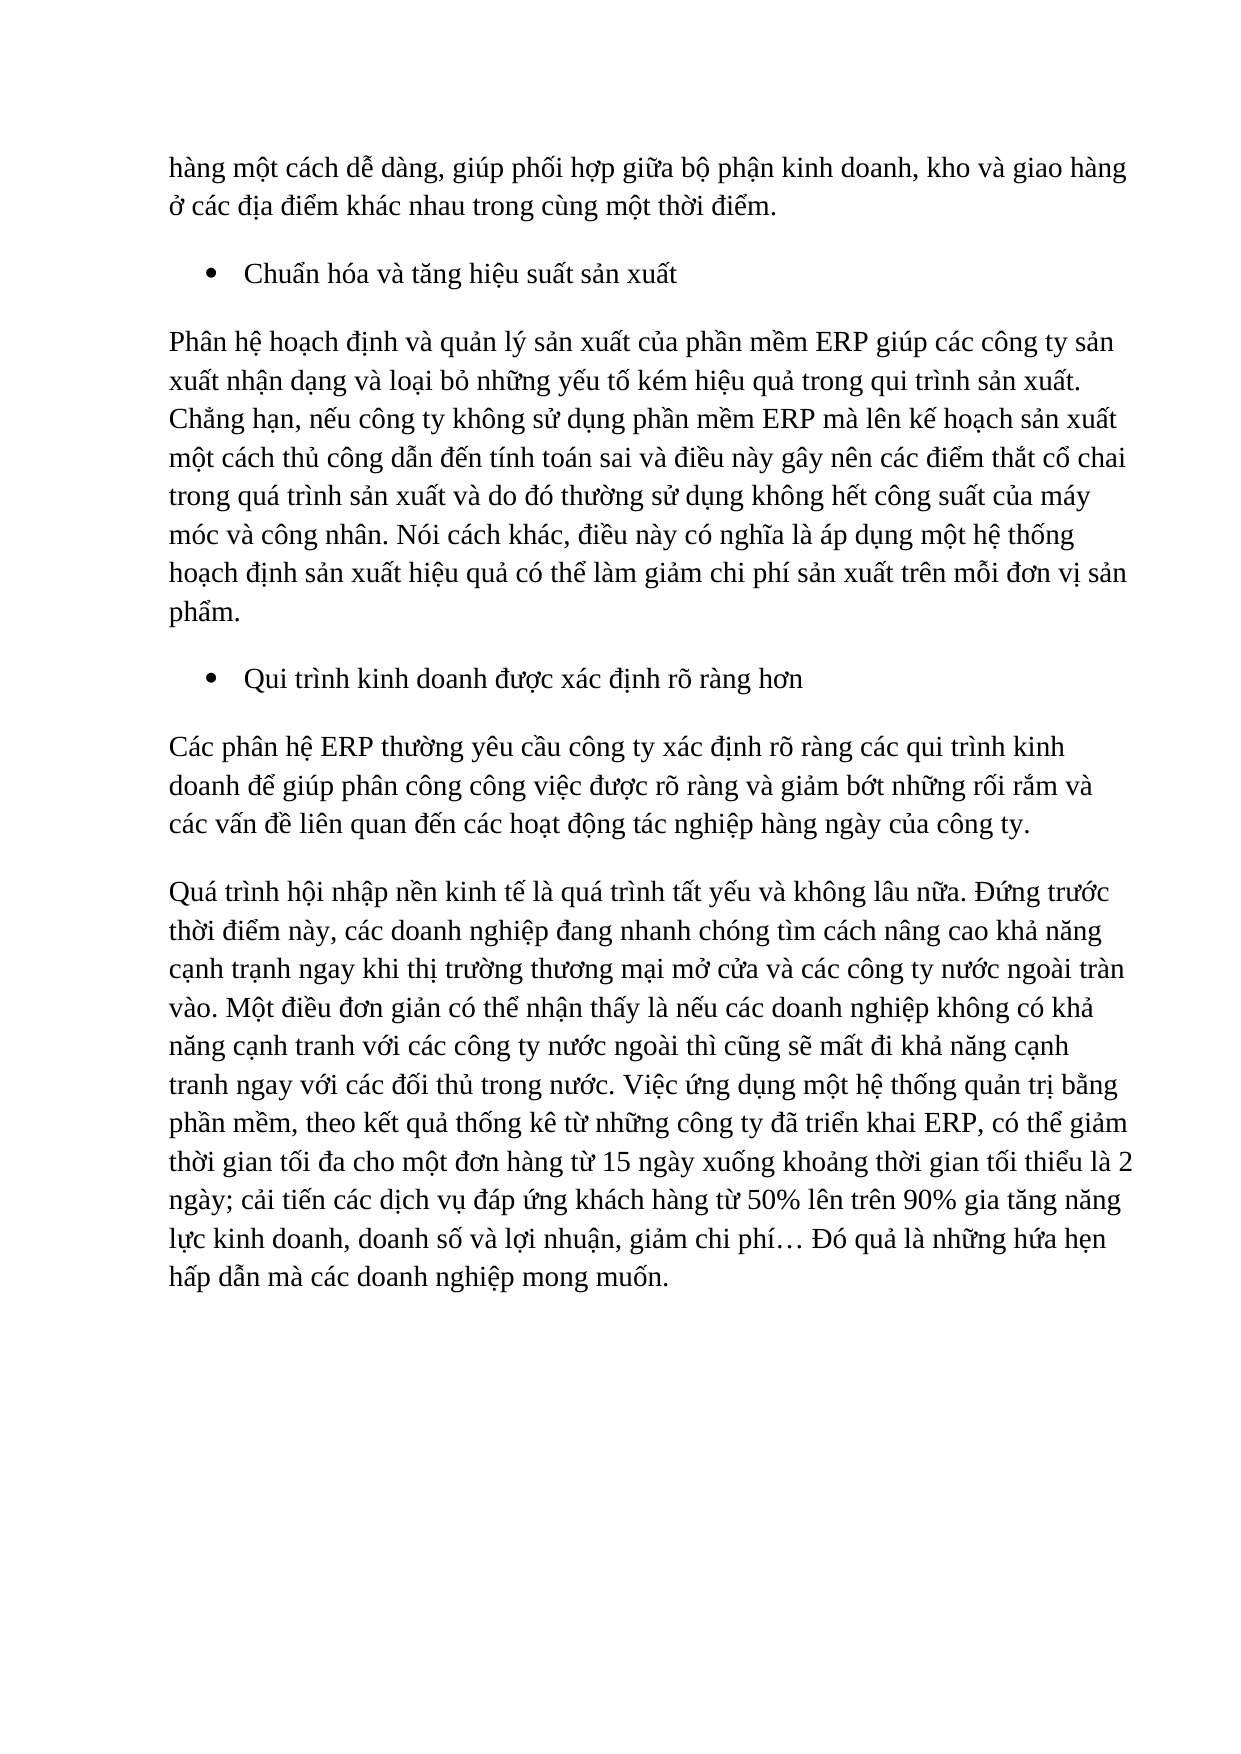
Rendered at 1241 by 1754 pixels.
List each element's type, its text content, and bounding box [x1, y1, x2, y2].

text Phân hệ hoạch định và quản lý sản xuất của phần mềm ERP giúp các công ty sản xuất nhận dạng và loại bỏ những yếu tố kém hiệu quả trong qui trình sản xuất. Chẳng hạn, nếu công ty không sử dụng phần mềm ERP mà lên kế hoạch sản xuất một cách thủ công dẫn đến tính toán sai và điều này gây nên các điểm thắt cổ chai trong quá trình sản xuất và do đó thường sử dụng không hết công suất của máy móc và công nhân. Nói cách khác, điều này có nghĩa là áp dụng một hệ thống hoạch định sản xuất hiệu quả có thể làm giảm chi phí sản xuất trên mỗi đơn vị sản phẩm. [169, 324, 1134, 627]
list Chuẩn hóa và tăng hiệu suất sản xuất [206, 256, 1134, 290]
list Qui trình kinh doanh được xác định rõ ràng hơn [206, 662, 1134, 695]
text Các phân hệ ERP thường yêu cầu công ty xác định rõ ràng các qui trình kinh doanh để giúp phân công công việc được rõ ràng và giảm bớt những rối rắm và các vấn đề liên quan đến các hoạt động tác nghiệp hàng ngày của công ty. [169, 729, 1134, 840]
text Quá trình hội nhập nền kinh tế là quá trình tất yếu và không lâu nữa. Đứng trước thời điểm này, các doanh nghiệp đang nhanh chóng tìm cách nâng cao khả năng cạnh trạnh ngay khi thị trường thương mại mở cửa và các công ty nước ngoài tràn vào. Một điều đơn giản có thể nhận thấy là nếu các doanh nghiệp không có khả năng cạnh tranh với các công ty nước ngoài thì cũng sẽ mất đi khả năng cạnh tranh ngay với các đối thủ trong nước. Việc ứng dụng một hệ thống quản trị bằng phần mềm, theo kết quả thống kê từ những công ty đã triển khai ERP, có thể giảm thời gian tối đa cho một đơn hàng từ 15 ngày xuống khoảng thời gian tối thiểu là 2 ngày; cải tiến các dịch vụ đáp ứng khách hàng từ 50% lên trên 90% gia tăng năng lực kinh doanh, doanh số và lợi nhuận, giảm chi phí… Đó quả là những hứa hẹn hấp dẫn mà các doanh nghiệp mong muốn. [169, 874, 1134, 1293]
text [169, 150, 1134, 222]
